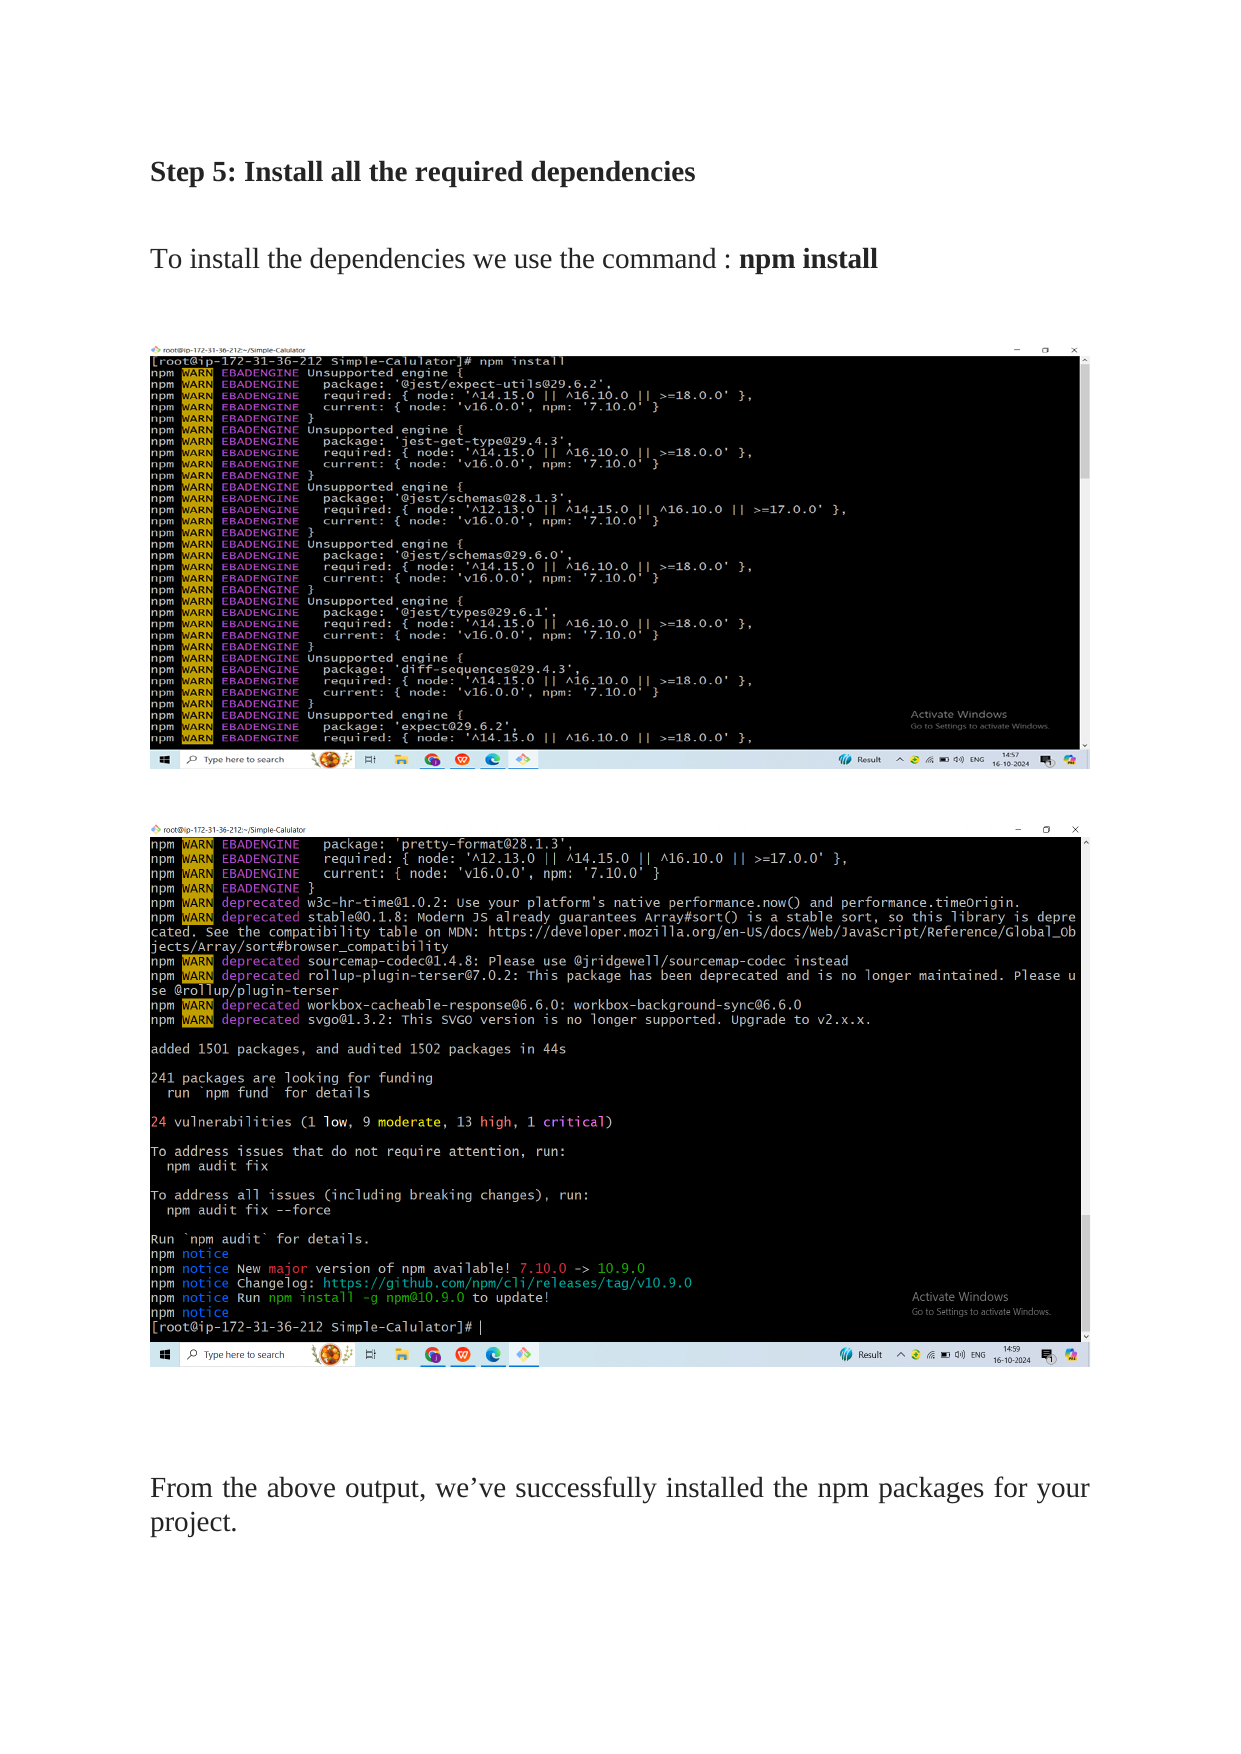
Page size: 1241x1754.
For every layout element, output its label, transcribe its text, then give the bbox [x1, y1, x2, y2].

text From the above output, we’ve successfully installed the npm packages for your project. [150, 1470, 1090, 1537]
text To install the dependencies we use the command : npm install [150, 241, 1090, 274]
text Step 5: Install all the required dependencies [150, 150, 1090, 187]
picture [150, 345, 1090, 769]
picture [150, 822, 1091, 1367]
